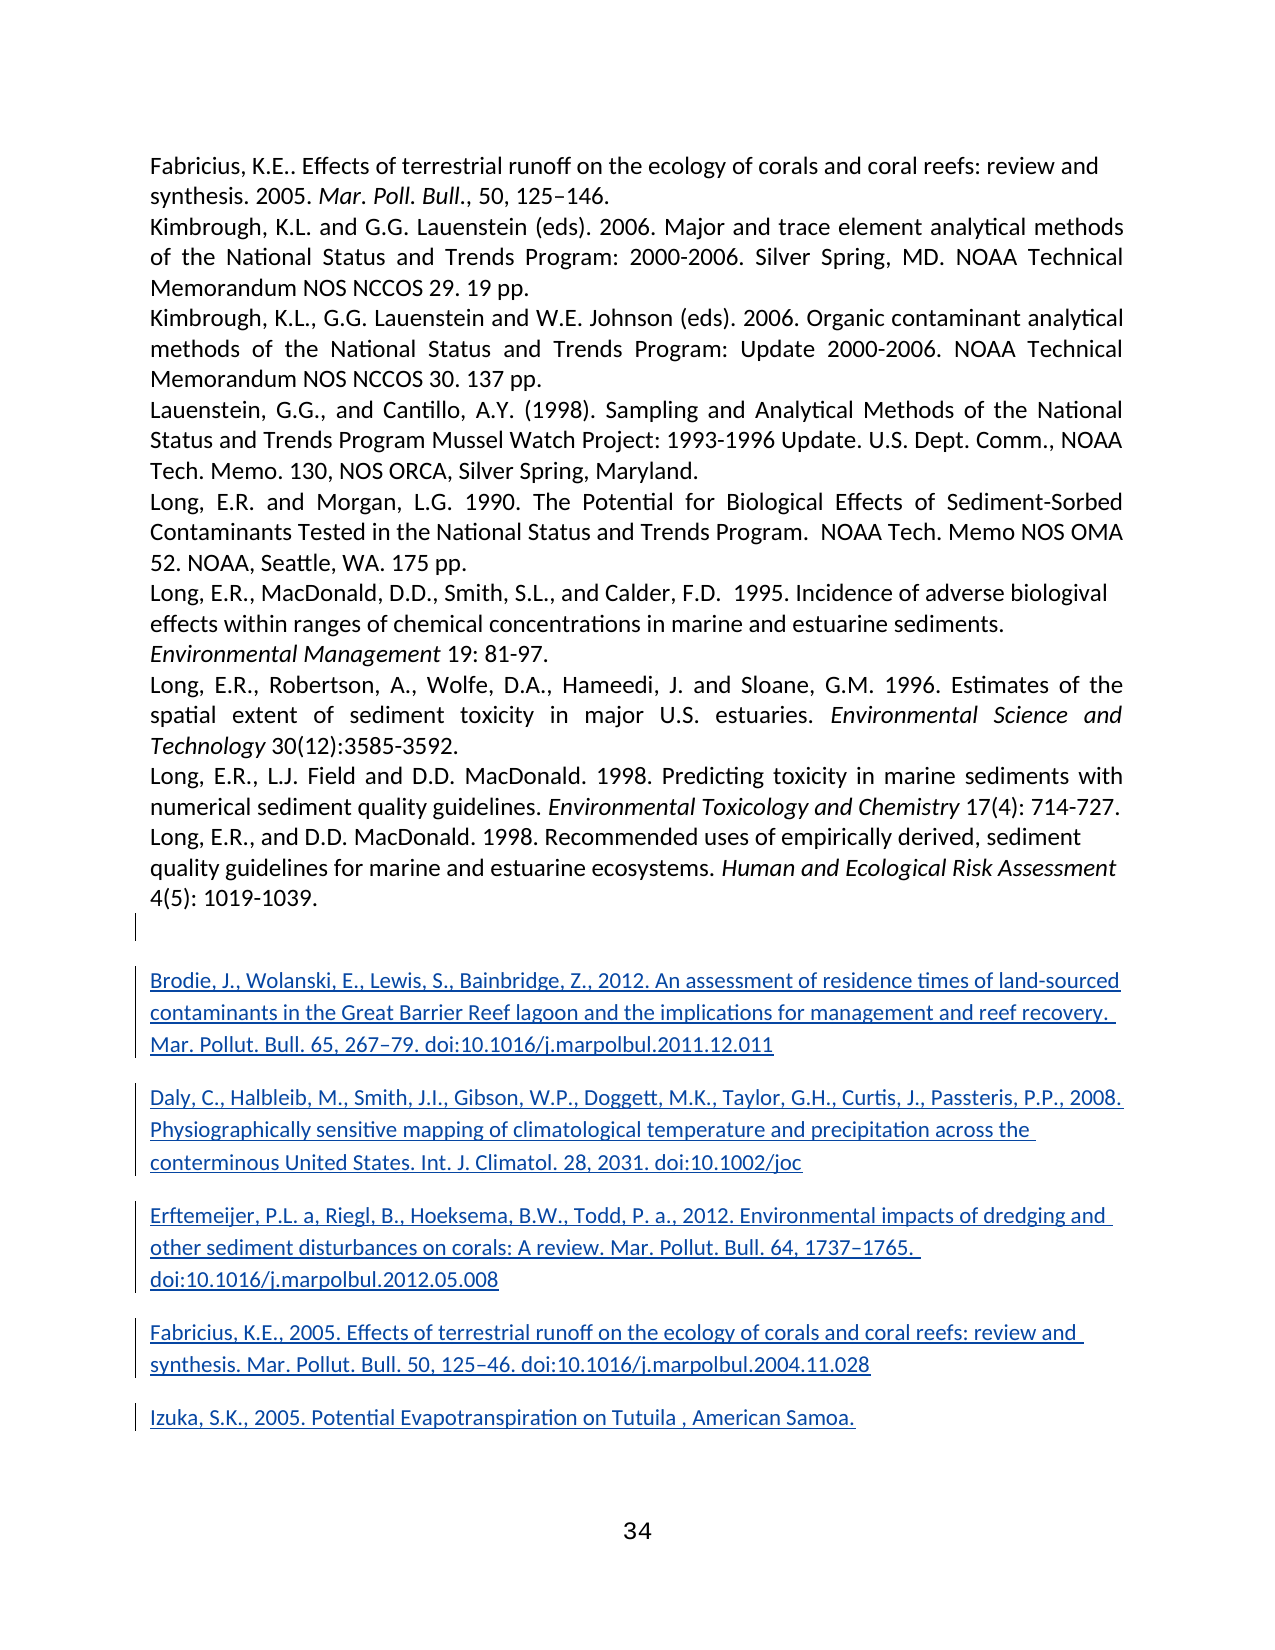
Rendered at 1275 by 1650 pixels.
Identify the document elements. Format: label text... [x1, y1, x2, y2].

text Long, E.R., Robertson, A., Wolfe, D.A., Hameedi, J. and Sloane, G.M. 1996. Estimates of the spatial extent of sediment toxicity in major U.S. estuaries. Environmental Science and Technology 30(12):3585-3592. [150, 669, 1125, 760]
text Kimbrough, K.L., G.G. Lauenstein and W.E. Johnson (eds). 2006. Organic contaminant analytical methods of the National Status and Trends Program: Update 2000-2006. NOAA Technical Memorandum NOS NCCOS 30. 137 pp. [150, 303, 1125, 394]
text Long, E.R., L.J. Field and D.D. MacDonald. 1998. Predicting toxicity in marine sediments with numerical sediment quality guidelines. Environmental Toxicology and Chemistry 17(4): 714-727. [150, 760, 1125, 821]
text Long, E.R., MacDonald, D.D., Smith, S.L., and Calder, F.D. 1995. Incidence of adverse biologival effects within ranges of chemical concentrations in marine and estuarine sediments. Environmental Management 19: 81-97. [150, 577, 1125, 669]
text Lauenstein, G.G., and Cantillo, A.Y. (1998). Sampling and Analytical Methods of the National Status and Trends Program Mussel Watch Project: 1993-1996 Update. U.S. Dept. Comm., NOAA Tech. Memo. 130, NOS ORCA, Silver Spring, Maryland. [150, 394, 1125, 486]
text Long, E.R. and Morgan, L.G. 1990. The Potential for Biological Effects of Sediment-Sorbed Contaminants Tested in the National Status and Trends Program. NOAA Tech. Memo NOS OMA 52. NOAA, Seattle, WA. 175 pp. [150, 486, 1125, 577]
text Long, E.R., and D.D. MacDonald. 1998. Recommended uses of empirically derived, sediment quality guidelines for marine and estuarine ecosystems. Human and Ecological Risk Assessment 4(5): 1019-1039. [150, 821, 1125, 913]
text Fabricius, K.E.. Effects of terrestrial runoff on the ecology of corals and coral reefs: review and synthesis. 2005. Mar. Poll. Bull., 50, 125–146. [150, 150, 1125, 211]
text Kimbrough, K.L. and G.G. Lauenstein (eds). 2006. Major and trace element analytical methods of the National Status and Trends Program: 2000-2006. Silver Spring, MD. NOAA Technical Memorandum NOS NCCOS 29. 19 pp. [150, 211, 1125, 303]
